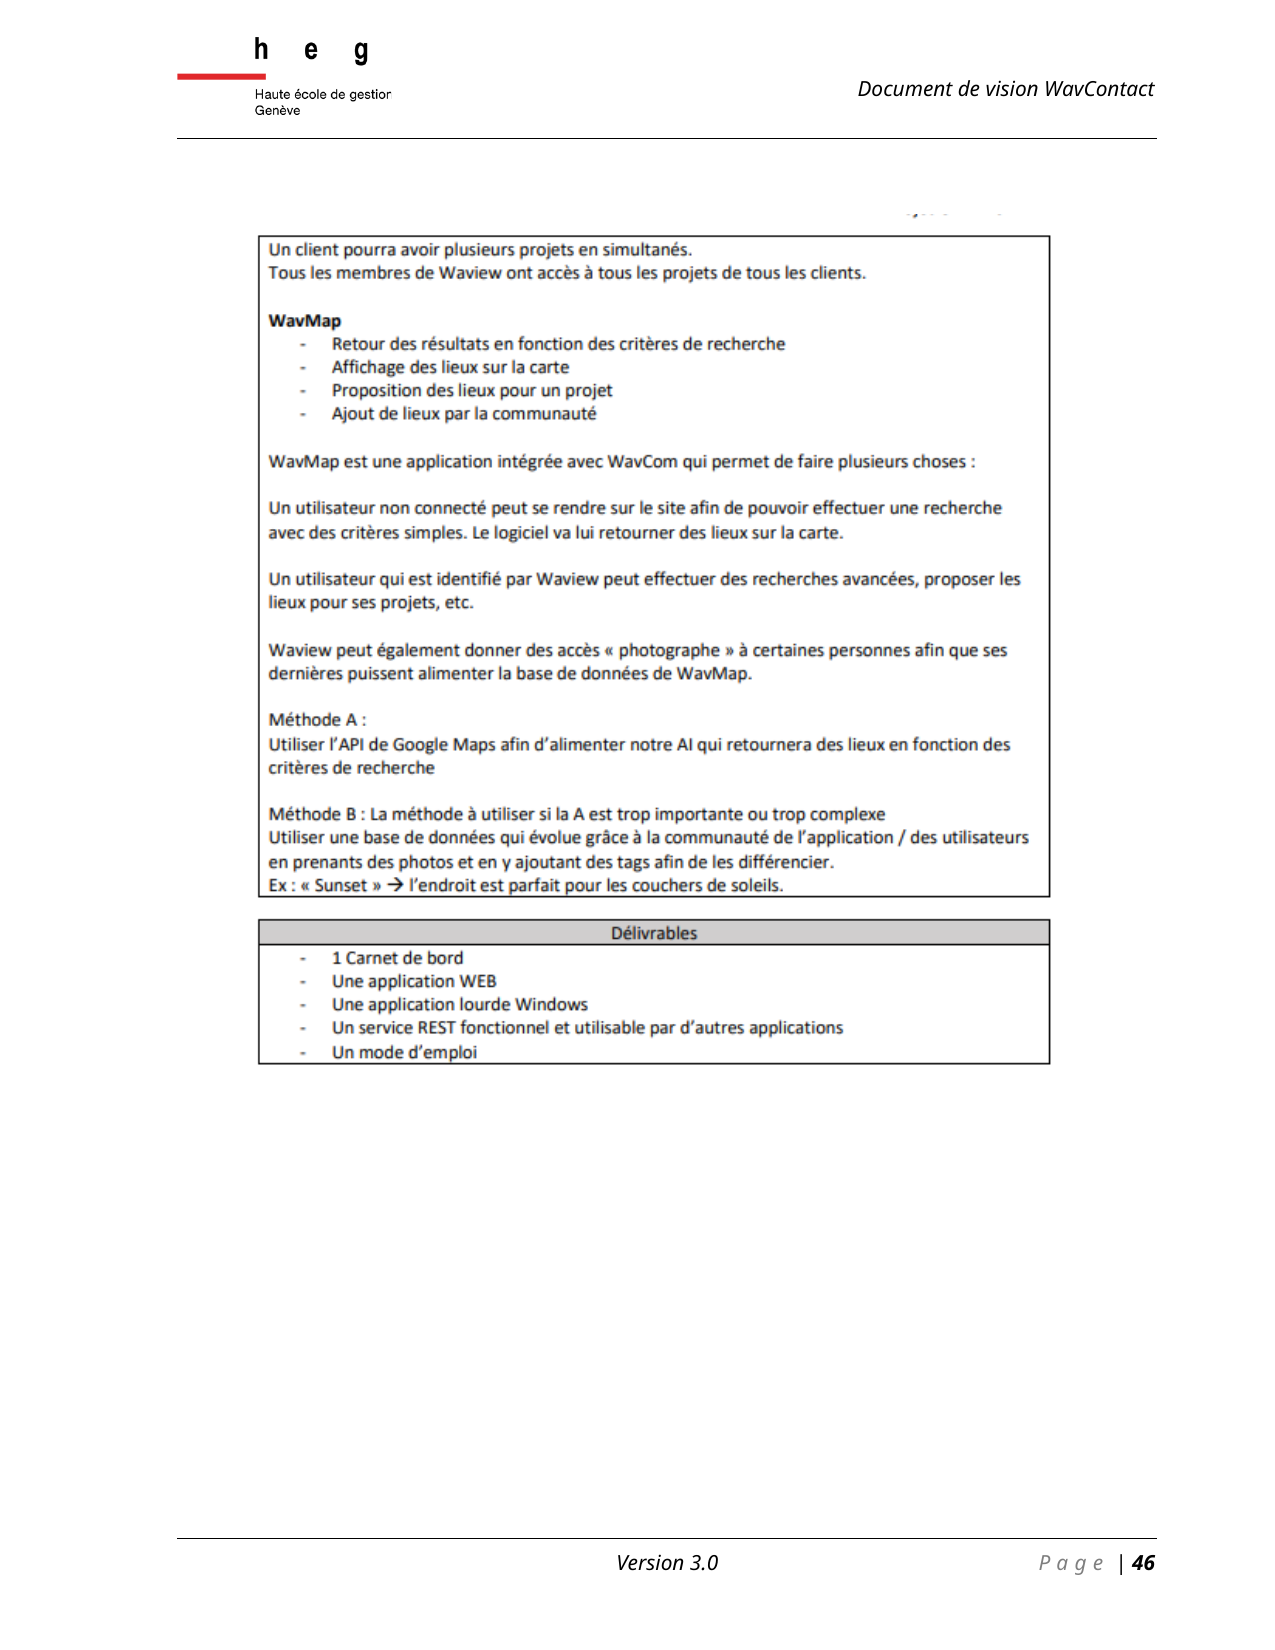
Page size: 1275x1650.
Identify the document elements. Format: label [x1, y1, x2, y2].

picture [147, 214, 1128, 1453]
picture [177, 35, 392, 116]
